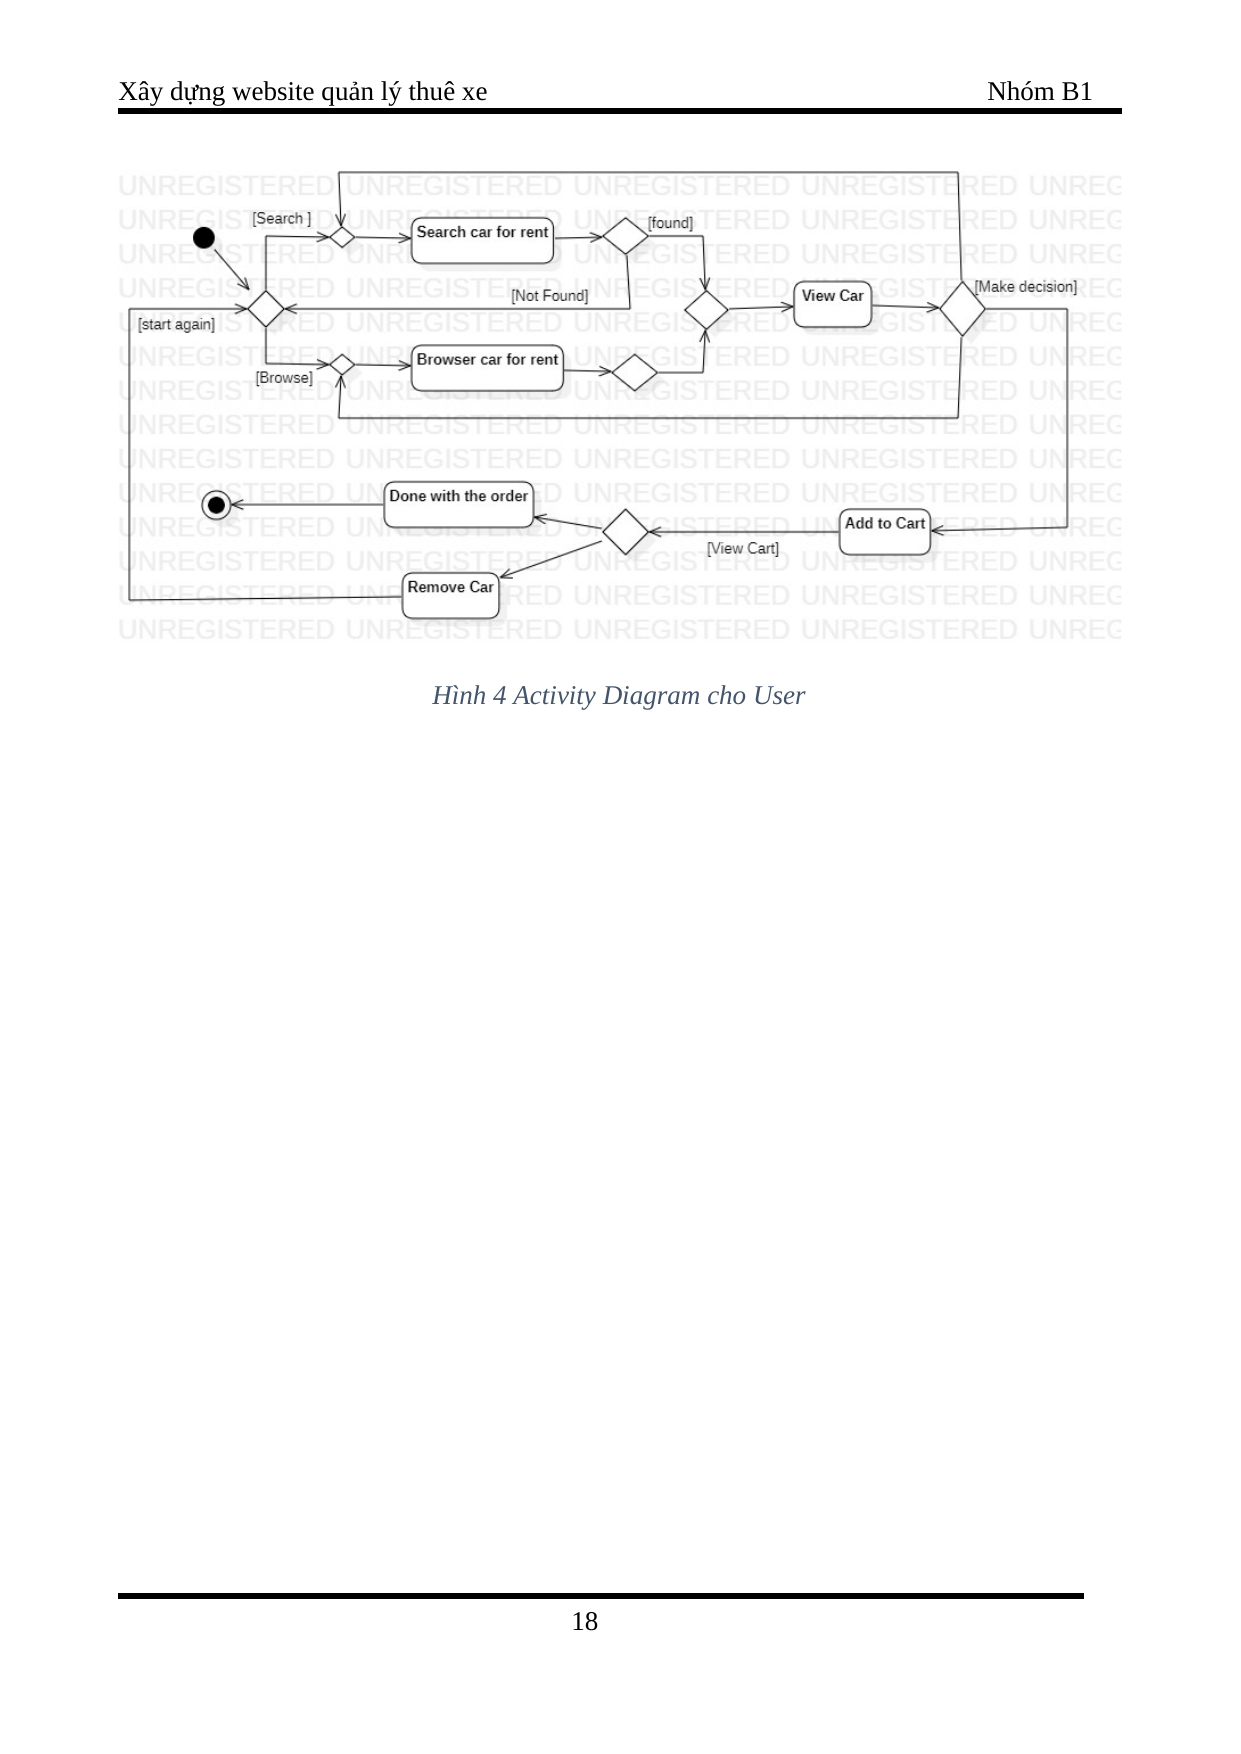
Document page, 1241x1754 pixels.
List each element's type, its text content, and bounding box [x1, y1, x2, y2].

text Hình 4 Activity Diagram cho User [118, 679, 1122, 711]
picture [118, 161, 1122, 664]
